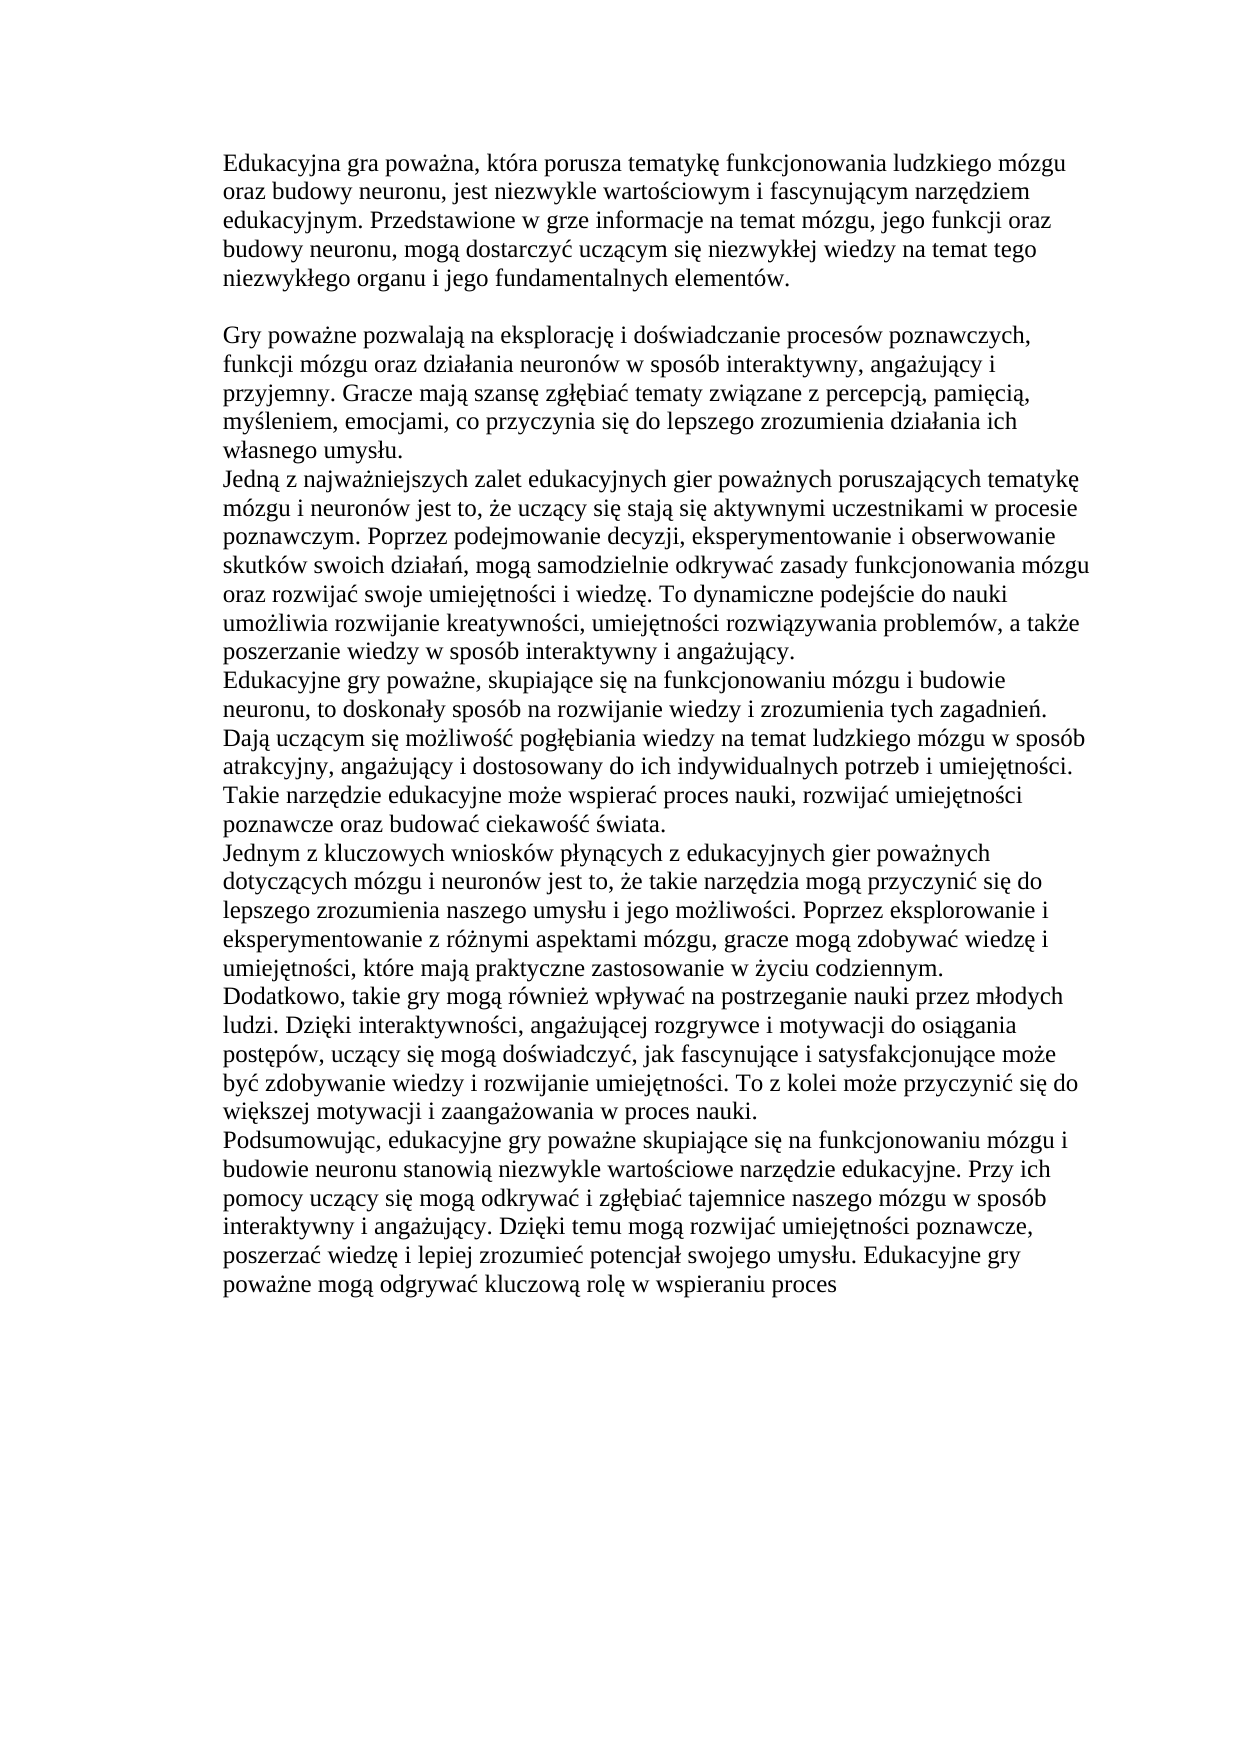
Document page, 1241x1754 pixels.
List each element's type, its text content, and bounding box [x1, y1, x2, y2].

text Jedną z najważniejszych zalet edukacyjnych gier poważnych poruszających tematykę mózgu i neuronów jest to, że uczący się stają się aktywnymi uczestnikami w procesie poznawczym. Poprzez podejmowanie decyzji, eksperymentowanie i obserwowanie skutków swoich działań, mogą samodzielnie odkrywać zasady funkcjonowania mózgu oraz rozwijać swoje umiejętności i wiedzę. To dynamiczne podejście do nauki umożliwia rozwijanie kreatywności, umiejętności rozwiązywania problemów, a także poszerzanie wiedzy w sposób interaktywny i angażujący. [223, 464, 1093, 665]
text Podsumowując, edukacyjne gry poważne skupiające się na funkcjonowaniu mózgu i budowie neuronu stanowią niezwykle wartościowe narzędzie edukacyjne. Przy ich pomocy uczący się mogą odkrywać i zgłębiać tajemnice naszego mózgu w sposób interaktywny i angażujący. Dzięki temu mogą rozwijać umiejętności poznawcze, poszerzać wiedzę i lepiej zrozumieć potencjał swojego umysłu. Edukacyjne gry poważne mogą odgrywać kluczową rolę w wspieraniu proces [223, 1125, 1093, 1298]
text Jednym z kluczowych wniosków płynących z edukacyjnych gier poważnych dotyczących mózgu i neuronów jest to, że takie narzędzia mogą przyczynić się do lepszego zrozumienia naszego umysłu i jego możliwości. Poprzez eksplorowanie i eksperymentowanie z różnymi aspektami mózgu, gracze mogą zdobywać wiedzę i umiejętności, które mają praktyczne zastosowanie w życiu codziennym. [223, 838, 1093, 981]
text Gry poważne pozwalają na eksplorację i doświadczanie procesów poznawczych, funkcji mózgu oraz działania neuronów w sposób interaktywny, angażujący i przyjemny. Gracze mają szansę zgłębiać tematy związane z percepcją, pamięcią, myśleniem, emocjami, co przyczynia się do lepszego zrozumienia działania ich własnego umysłu. [223, 320, 1093, 464]
text Edukacyjne gry poważne, skupiające się na funkcjonowaniu mózgu i budowie neuronu, to doskonały sposób na rozwijanie wiedzy i zrozumienia tych zagadnień. Dają uczącym się możliwość pogłębiania wiedzy na temat ludzkiego mózgu w sposób atrakcyjny, angażujący i dostosowany do ich indywidualnych potrzeb i umiejętności. Takie narzędzie edukacyjne może wspierać proces nauki, rozwijać umiejętności poznawcze oraz budować ciekawość świata. [223, 665, 1093, 838]
text Edukacyjna gra poważna, która porusza tematykę funkcjonowania ludzkiego mózgu oraz budowy neuronu, jest niezwykle wartościowym i fascynującym narzędziem edukacyjnym. Przedstawione w grze informacje na temat mózgu, jego funkcji oraz budowy neuronu, mogą dostarczyć uczącym się niezwykłej wiedzy na temat tego niezwykłego organu i jego fundamentalnych elementów. [223, 148, 1093, 291]
text Dodatkowo, takie gry mogą również wpływać na postrzeganie nauki przez młodych ludzi. Dzięki interaktywności, angażującej rozgrywce i motywacji do osiągania postępów, uczący się mogą doświadczyć, jak fascynujące i satysfakcjonujące może być zdobywanie wiedzy i rozwijanie umiejętności. To z kolei może przyczynić się do większej motywacji i zaangażowania w proces nauki. [223, 981, 1093, 1125]
